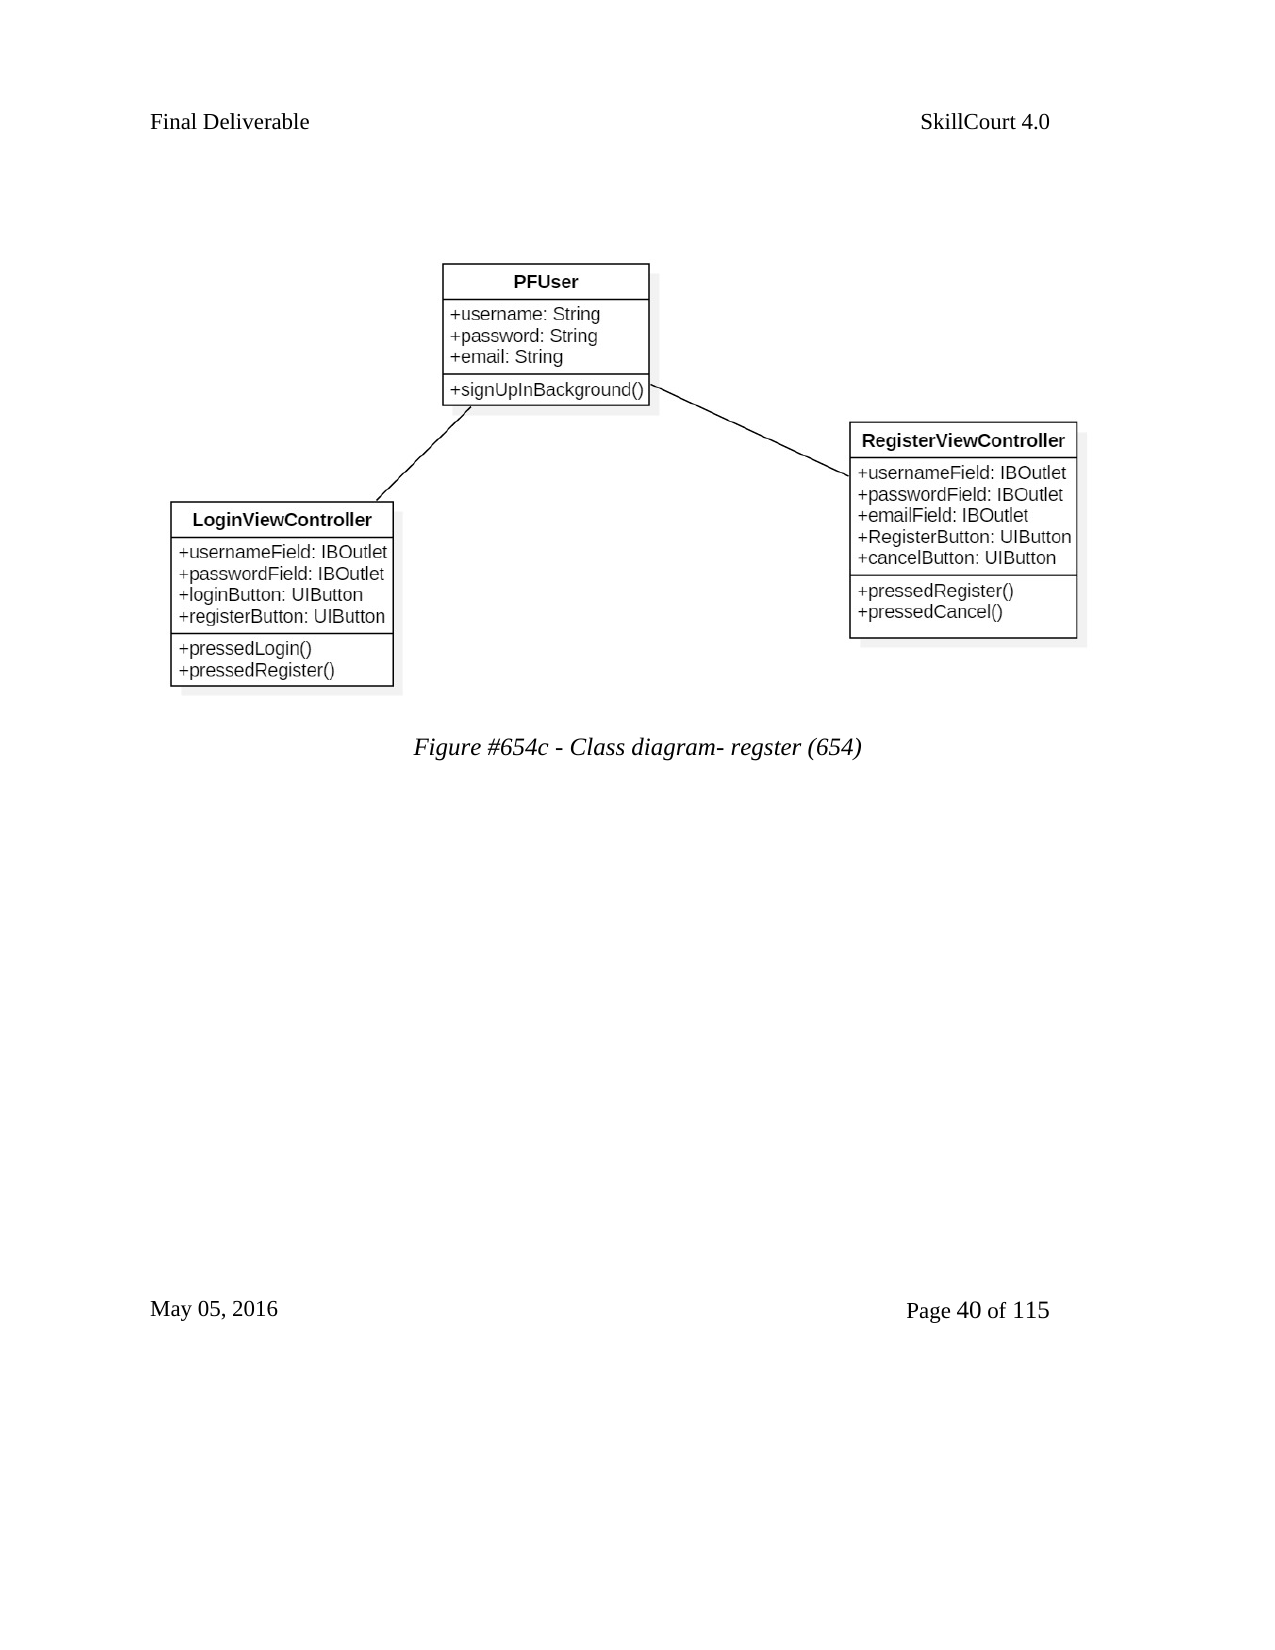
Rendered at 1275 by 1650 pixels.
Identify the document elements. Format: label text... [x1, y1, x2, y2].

text Figure #654c - Class diagram- regster (654) [150, 732, 1125, 760]
picture [150, 235, 1125, 728]
